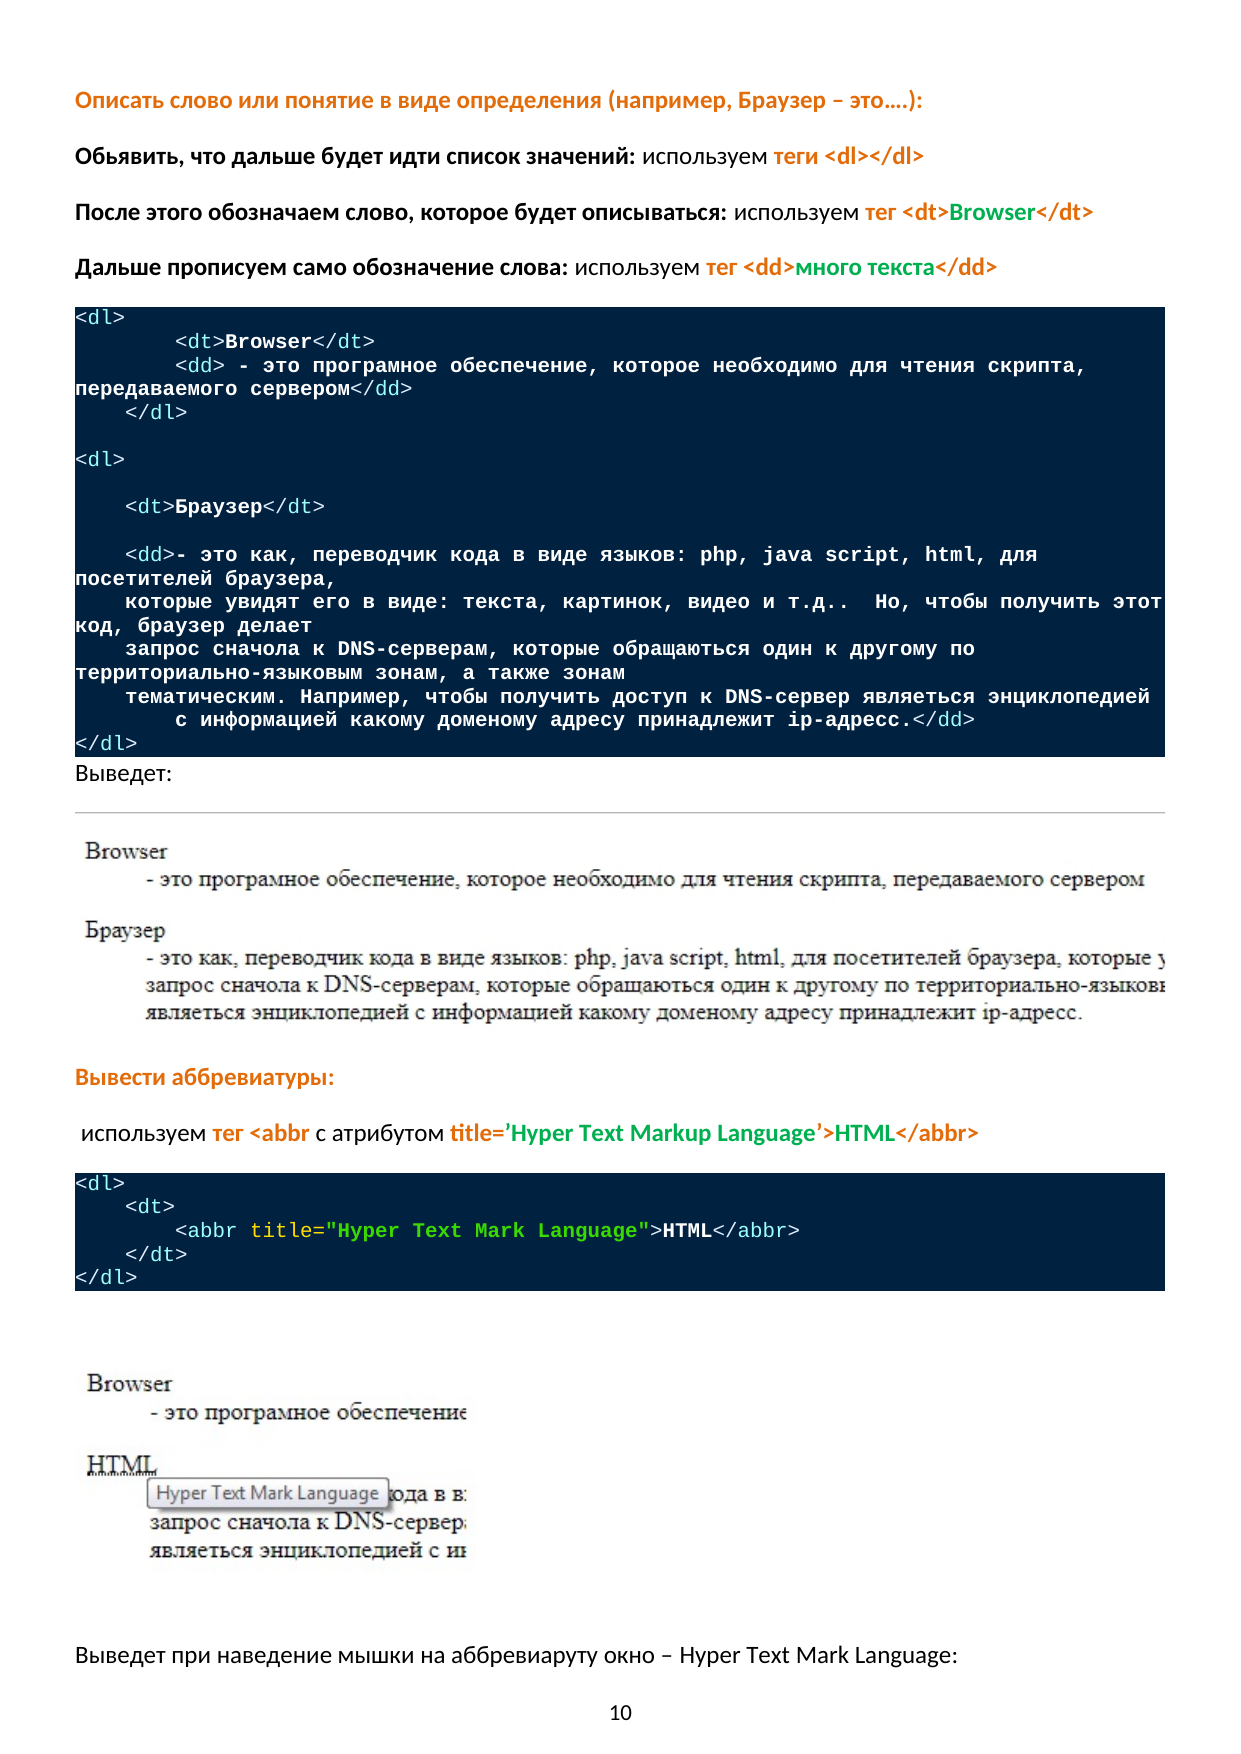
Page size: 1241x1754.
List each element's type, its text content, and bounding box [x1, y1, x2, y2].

picture [75, 812, 1166, 1036]
text Выведет при наведение мышки на аббревиаруту окно – Hyper Text Mark Language: [75, 1639, 1165, 1669]
text Выведет: [75, 757, 1165, 787]
text Вывести аббревиатуры: [75, 1061, 1165, 1091]
picture [75, 1346, 575, 1614]
text Обьявить, что дальше будет идти список значений: используем теги <dl></dl> [75, 140, 1165, 170]
text <dl> <dt> <abbr title="Hyper Text Mark Language">HTML</abbr> </dt> </dl> [75, 1173, 1165, 1291]
text После этого обозначаем слово, которое будет описываться: используем тег <dt>Browser</dt> [75, 196, 1165, 226]
text Дальше прописуем само обозначение слова: используем тег <dd>много текста</dd> [75, 252, 1165, 282]
text Описать слово или понятие в виде определения (например, Браузер – это….): [75, 84, 1165, 114]
text используем тег <abbr с атрибутом title=’Hyper Text Markup Language’>HTML</abbr> [75, 1117, 1165, 1147]
text <dl> <dt>Browser</dt> <dd> - это програмное обеспечение, которое необходимо для чтения скрипта, передаваемого сервером</dd> </dl> <dl> <dt>Браузер</dt> <dd>- это как, переводчик кода в виде языков: php, java script, html, для посетителей браузера, которые увидят его в виде: текста, картинок, видео и т.д.. Но, чтобы получить этот код, браузер делает запрос сначола к DNS-серверам, которые обращаються один к другому по территориально-языковым зонам, а также зонам тематическим. Например, чтобы получить доступ к DNS-сервер являеться энциклопедией с информацией какому доменому адресу принадлежит ip-адресс.</dd> </dl> [75, 307, 1165, 757]
